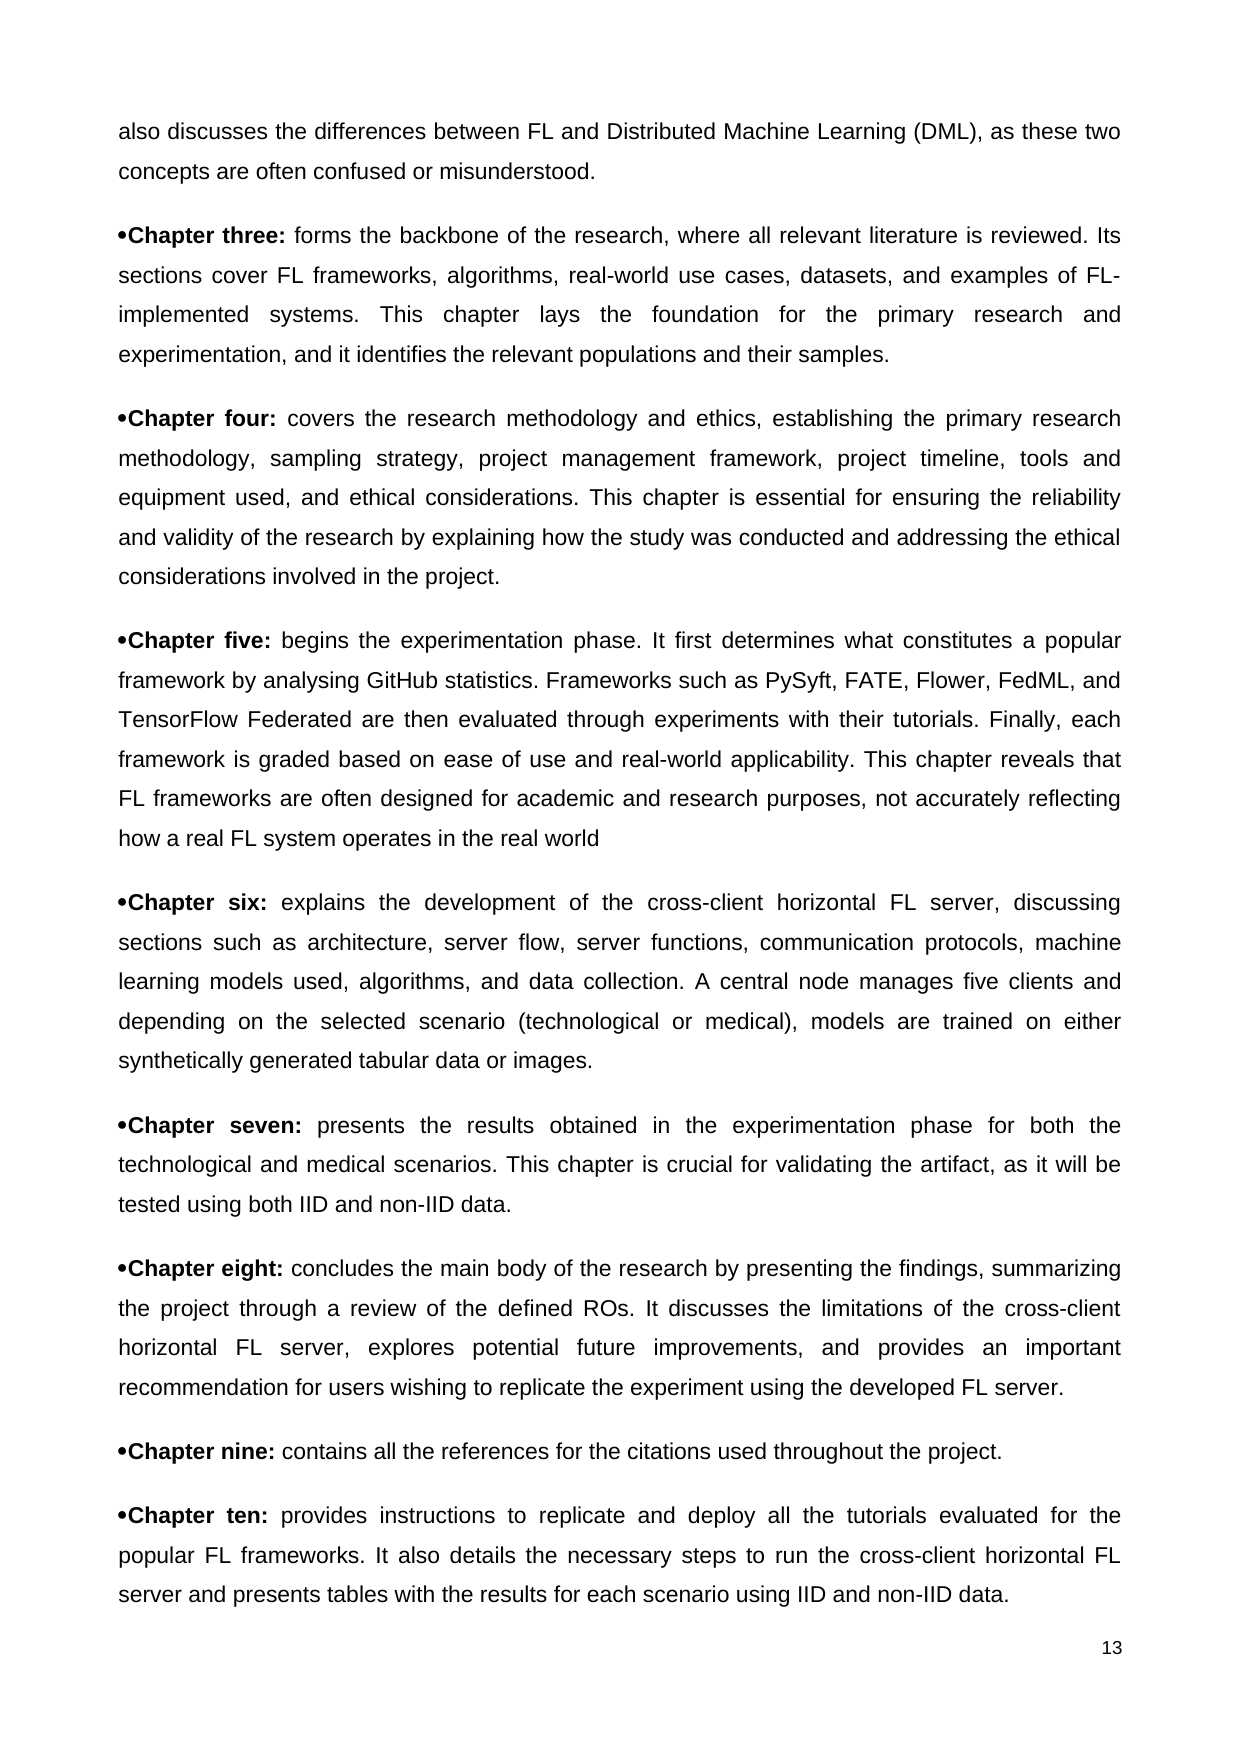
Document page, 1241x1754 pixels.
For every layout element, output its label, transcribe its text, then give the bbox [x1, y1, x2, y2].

list Chapter nine: contains all the references for the citations used throughout the project. [118, 1438, 1122, 1464]
list Chapter four: covers the research methodology and ethics, establishing the primary research methodology, sampling strategy, project management framework, project timeline, tools and equipment used, and ethical considerations. This chapter is essential for ensuring the reliability and validity of the research by explaining how the study was conducted and addressing the ethical considerations involved in the project. [118, 405, 1122, 589]
list Chapter six: explains the development of the cross-client horizontal FL server, discussing sections such as architecture, server flow, server functions, communication protocols, machine learning models used, algorithms, and data collection. A central node manages five clients and depending on the selected scenario (technological or medical), models are trained on either synthetically generated tabular data or images. [118, 889, 1122, 1073]
list Chapter three: forms the backbone of the research, where all relevant literature is reviewed. Its sections cover FL frameworks, algorithms, real-world use cases, datasets, and examples of FL-implemented systems. This chapter lays the foundation for the primary research and experimentation, and it identifies the relevant populations and their samples. [118, 222, 1122, 367]
list Chapter eight: concludes the main body of the research by presenting the findings, summarizing the project through a review of the defined ROs. It discusses the limitations of the cross-client horizontal FL server, explores potential future improvements, and provides an important recommendation for users wishing to replicate the experiment using the developed FL server. [118, 1255, 1122, 1400]
list Chapter five: begins the experimentation phase. It first determines what constitutes a popular framework by analysing GitHub statistics. Frameworks such as PySyft, FATE, Flower, FedML, and TensorFlow Federated are then evaluated through experiments with their tutorials. Finally, each framework is graded based on ease of use and real-world applicability. This chapter reveals that FL frameworks are often designed for academic and research purposes, not accurately reflecting how a real FL system operates in the real world [118, 627, 1122, 851]
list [118, 118, 1122, 184]
list Chapter ten: provides instructions to replicate and deploy all the tutorials evaluated for the popular FL frameworks. It also details the necessary steps to run the cross-client horizontal FL server and presents tables with the results for each scenario using IID and non-IID data. [118, 1502, 1122, 1608]
list Chapter seven: presents the results obtained in the experimentation phase for both the technological and medical scenarios. This chapter is crucial for validating the artifact, as it will be tested using both IID and non-IID data. [118, 1112, 1122, 1217]
